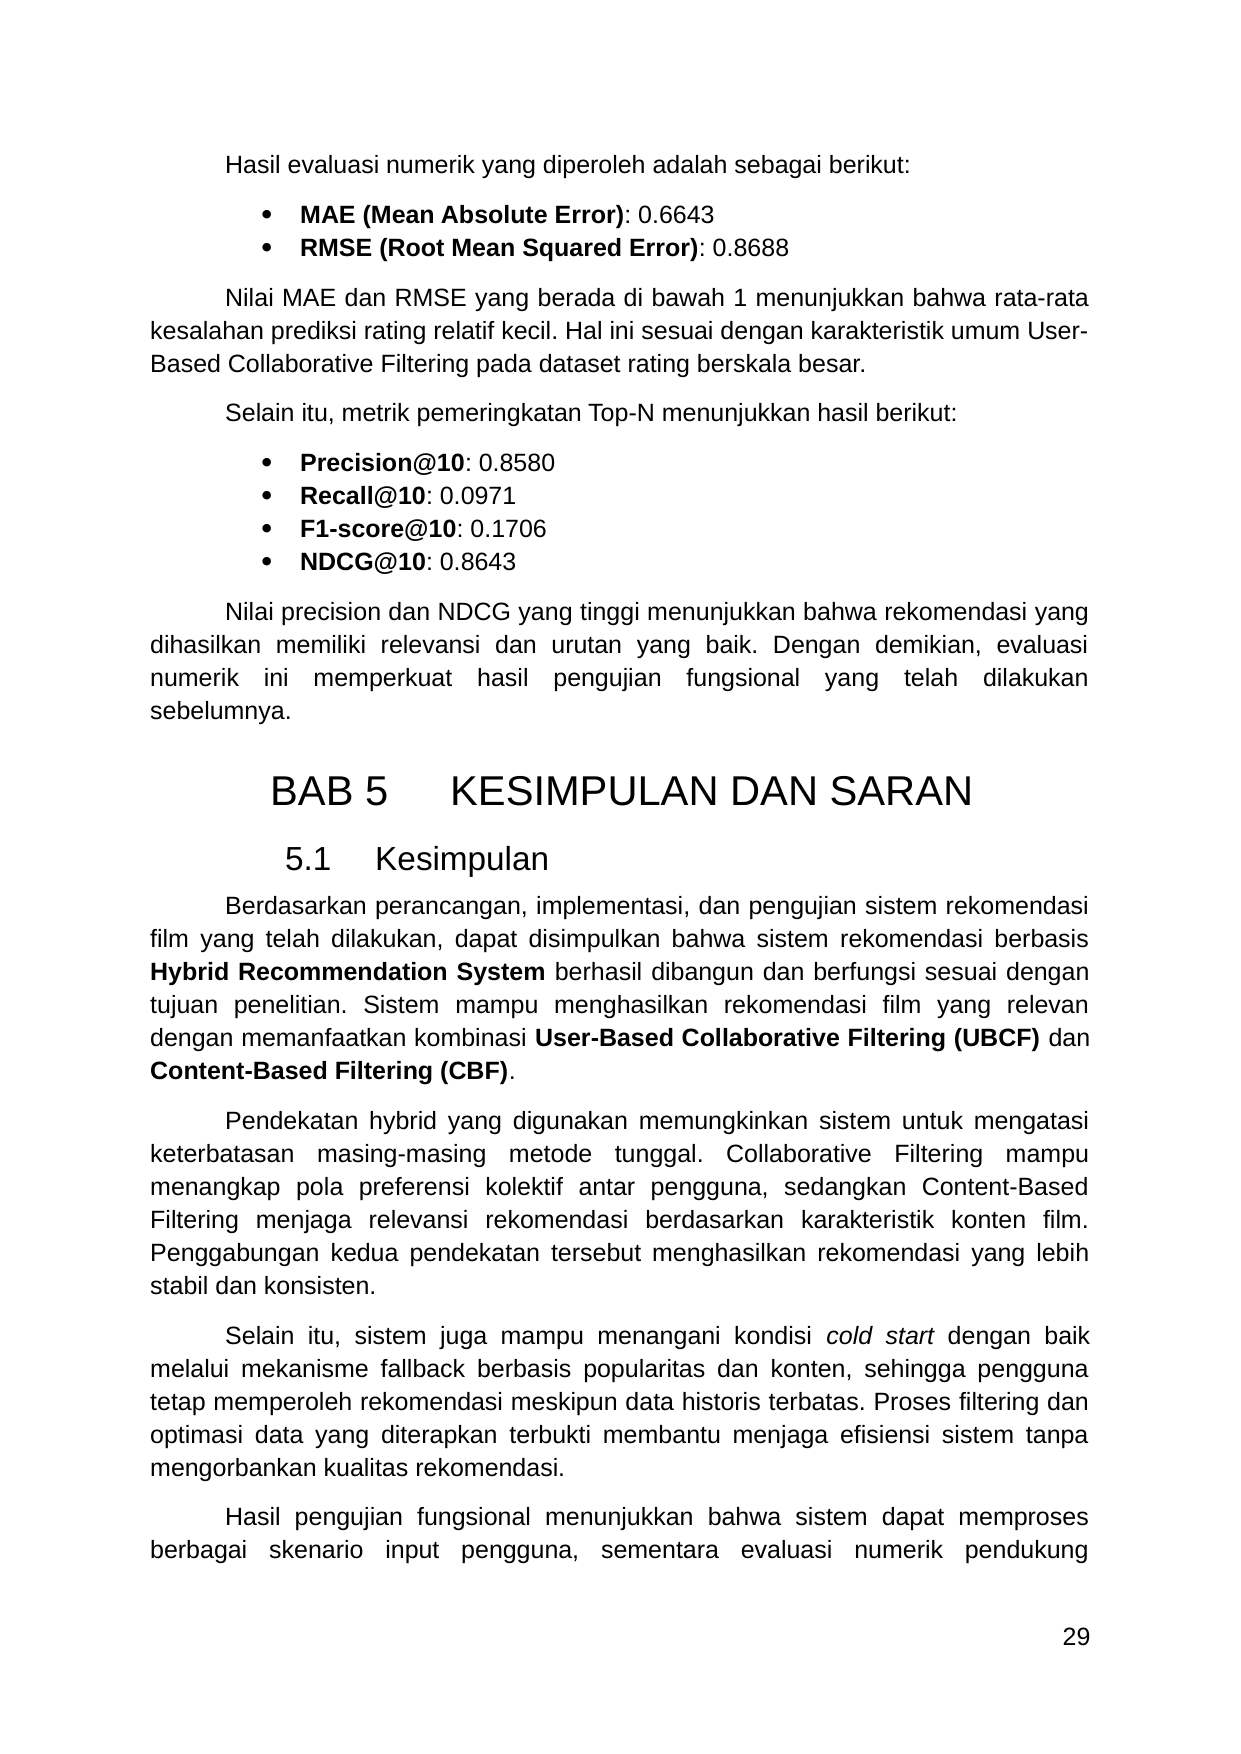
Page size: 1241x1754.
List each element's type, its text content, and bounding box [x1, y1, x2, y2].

list F1-score@10: 0.1706 [262, 514, 1090, 543]
list RMSE (Root Mean Squared Error): 0.8688 [262, 233, 1090, 262]
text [150, 1502, 1090, 1564]
list MAE (Mean Absolute Error): 0.6643 [262, 200, 1090, 228]
text Selain itu, metrik pemeringkatan Top-N menunjukkan hasil berikut: [150, 398, 1090, 427]
list Precision@10: 0.8580 [262, 448, 1090, 477]
text Nilai precision dan NDCG yang tinggi menunjukkan bahwa rekomendasi yang dihasilkan memiliki relevansi dan urutan yang baik. Dengan demikian, evaluasi numerik ini memperkuat hasil pengujian fungsional yang telah dilakukan sebelumnya. [150, 597, 1090, 725]
subtitle Kesimpulan [210, 838, 1090, 877]
text Selain itu, sistem juga mampu menangani kondisi cold start dengan baik melalui mekanisme fallback berbasis popularitas dan konten, sehingga pengguna tetap memperoleh rekomendasi meskipun data historis terbatas. Proses filtering dan optimasi data yang diterapkan terbukti membantu menjaga efisiensi sistem tanpa mengorbankan kualitas rekomendasi. [150, 1321, 1090, 1481]
text Nilai MAE dan RMSE yang berada di bawah 1 menunjukkan bahwa rata-rata kesalahan prediksi rating relatif kecil. Hal ini sesuai dengan karakteristik umum User-Based Collaborative Filtering pada dataset rating berskala besar. [150, 283, 1090, 377]
list Recall@10: 0.0971 [262, 481, 1090, 510]
list NDCG@10: 0.8643 [262, 547, 1090, 576]
text Pendekatan hybrid yang digunakan memungkinkan sistem untuk mengatasi keterbatasan masing-masing metode tunggal. Collaborative Filtering mampu menangkap pola preferensi kolektif antar pengguna, sedangkan Content-Based Filtering menjaga relevansi rekomendasi berdasarkan karakteristik konten film. Penggabungan kedua pendekatan tersebut menghasilkan rekomendasi yang lebih stabil dan konsisten. [150, 1106, 1090, 1300]
text Hasil evaluasi numerik yang diperoleh adalah sebagai berikut: [150, 150, 1090, 179]
subtitle KESIMPULAN DAN SARAN [195, 767, 1090, 815]
text Berdasarkan perancangan, implementasi, dan pengujian sistem rekomendasi film yang telah dilakukan, dapat disimpulkan bahwa sistem rekomendasi berbasis Hybrid Recommendation System berhasil dibangun dan berfungsi sesuai dengan tujuan penelitian. Sistem mampu menghasilkan rekomendasi film yang relevan dengan memanfaatkan kombinasi User-Based Collaborative Filtering (UBCF) dan Content-Based Filtering (CBF). [150, 891, 1090, 1085]
